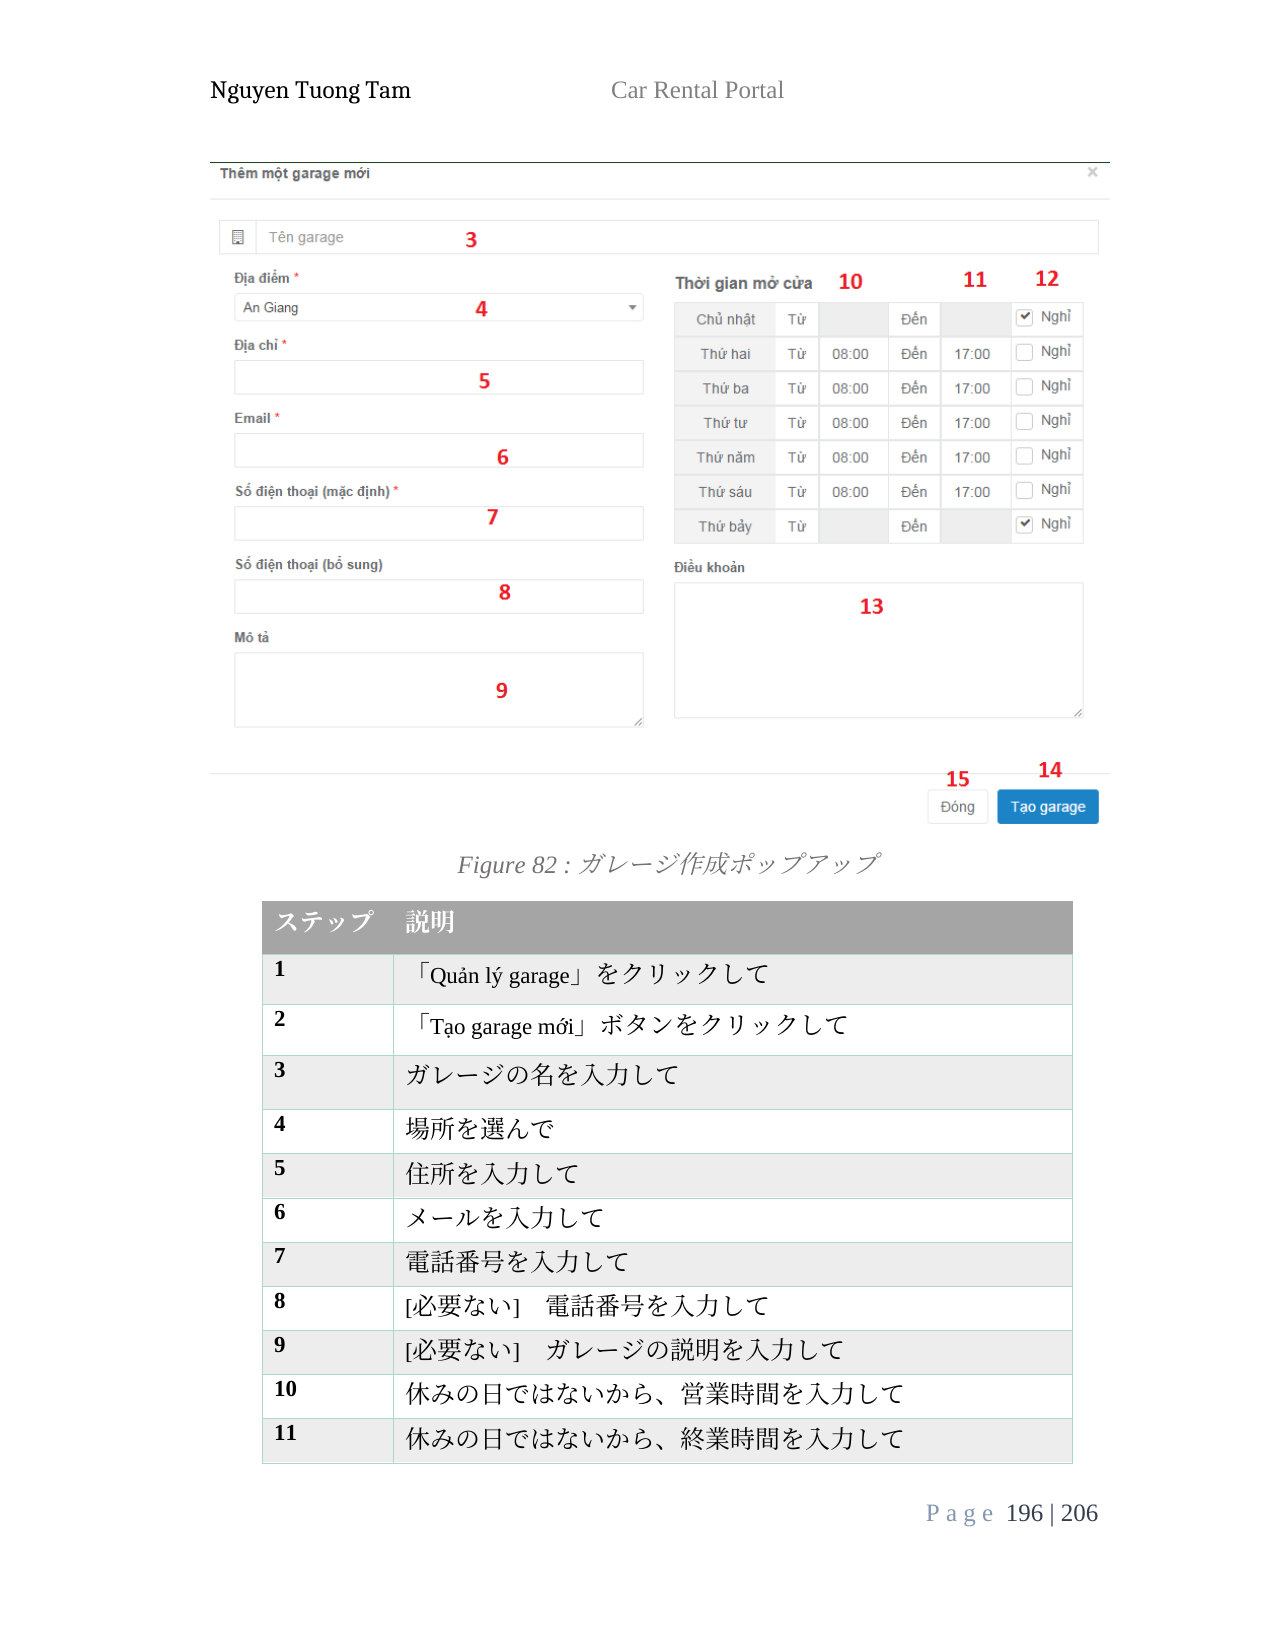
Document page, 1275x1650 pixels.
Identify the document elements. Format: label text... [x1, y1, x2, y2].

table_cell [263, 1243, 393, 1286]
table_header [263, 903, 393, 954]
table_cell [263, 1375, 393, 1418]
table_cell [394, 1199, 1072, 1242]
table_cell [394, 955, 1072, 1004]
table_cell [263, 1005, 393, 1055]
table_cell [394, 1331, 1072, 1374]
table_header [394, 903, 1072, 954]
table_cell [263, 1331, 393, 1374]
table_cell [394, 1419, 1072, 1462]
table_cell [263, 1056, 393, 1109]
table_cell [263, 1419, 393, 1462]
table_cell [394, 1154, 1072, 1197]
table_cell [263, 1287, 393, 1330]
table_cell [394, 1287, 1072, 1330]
text Figure 82 : ガレージ作成ポップアップ [210, 844, 1125, 881]
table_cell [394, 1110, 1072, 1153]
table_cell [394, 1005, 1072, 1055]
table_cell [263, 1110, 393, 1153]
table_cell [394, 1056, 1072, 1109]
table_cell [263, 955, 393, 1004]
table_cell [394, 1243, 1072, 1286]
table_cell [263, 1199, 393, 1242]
picture [210, 162, 1110, 826]
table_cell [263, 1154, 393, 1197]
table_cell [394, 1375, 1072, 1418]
